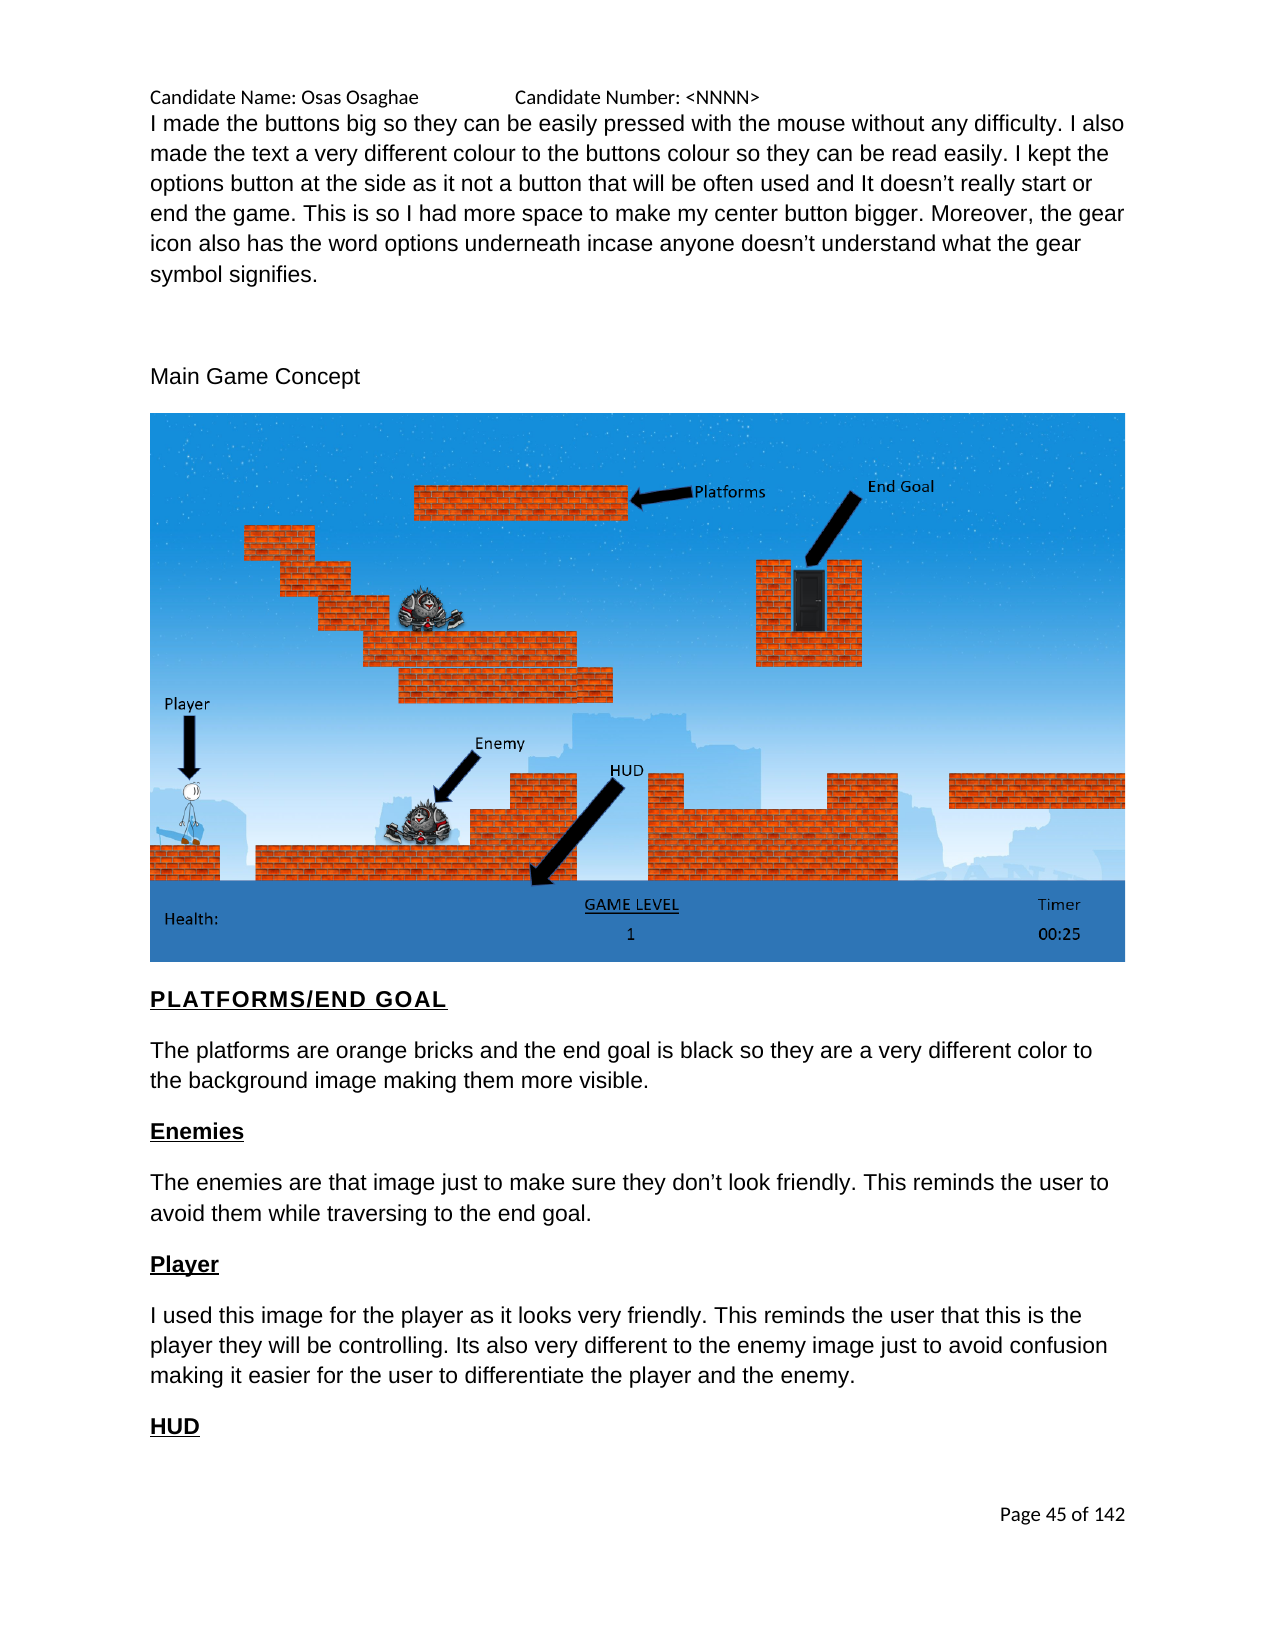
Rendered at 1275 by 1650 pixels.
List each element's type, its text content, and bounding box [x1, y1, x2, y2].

text Main Game Concept [150, 363, 1125, 389]
text The enemies are that image just to make sure they don’t look friendly. This reminds the user to avoid them while traversing to the end goal. [150, 1169, 1125, 1226]
picture [150, 413, 1125, 962]
text HUD [150, 1413, 1125, 1439]
text Platforms/End goal [150, 986, 1125, 1012]
text I made the buttons big so they can be easily pressed with the mouse without any difficulty. I also made the text a very different colour to the buttons colour so they can be read easily. I kept the options button at the side as it not a button that will be often used and It doesn’t really start or end the game. This is so I had more space to make my center button bigger. Moreover, the gear icon also has the word options underneath incase anyone doesn’t understand what the gear symbol signifies. [150, 109, 1125, 287]
text Player [150, 1251, 1125, 1277]
text The platforms are orange bricks and the end goal is black so they are a very different color to the background image making them more visible. [150, 1037, 1125, 1094]
text Enemies [150, 1118, 1125, 1145]
text I used this image for the player as it looks very friendly. This reminds the user that this is the player they will be controlling. Its also very different to the enemy image just to avoid confusion making it easier for the user to differentiate the player and the enemy. [150, 1302, 1125, 1388]
